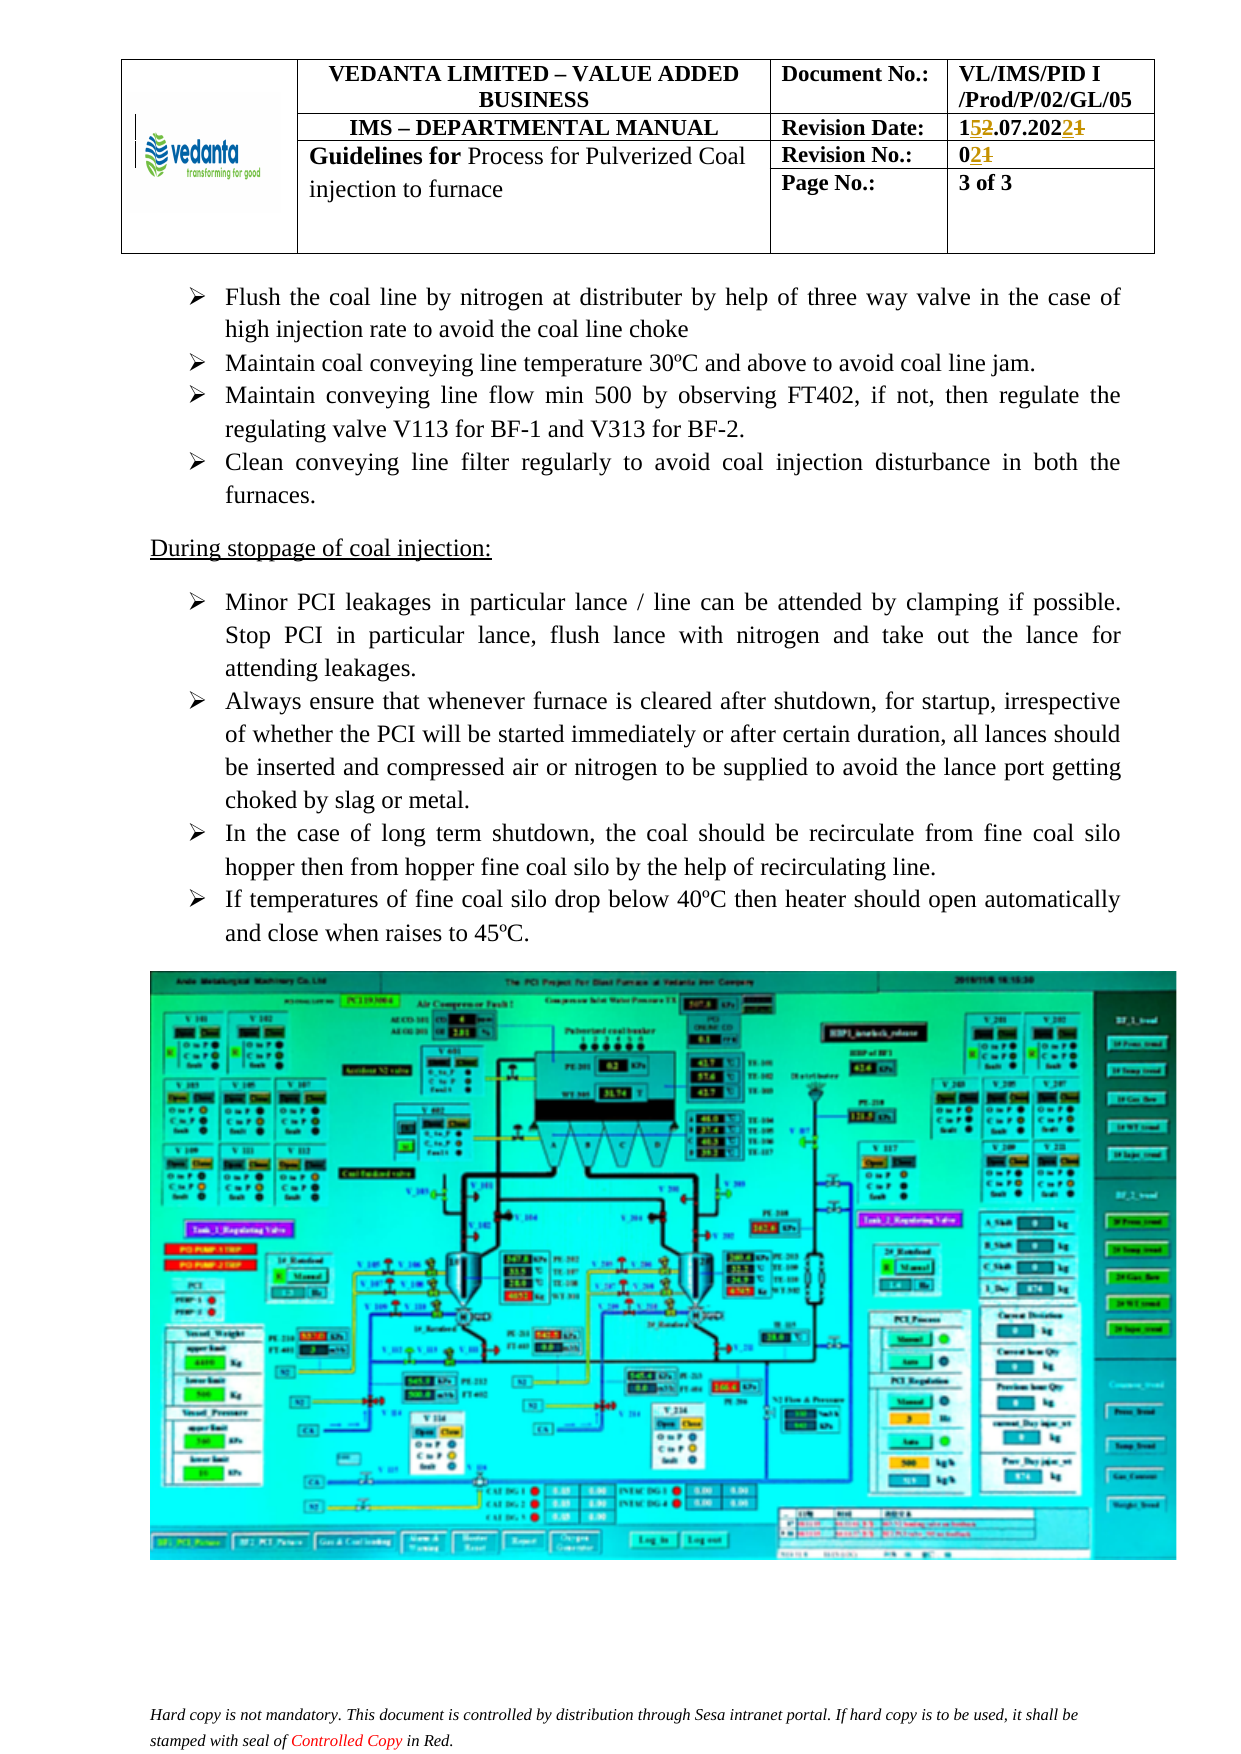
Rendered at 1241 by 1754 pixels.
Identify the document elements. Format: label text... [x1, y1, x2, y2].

picture [126, 92, 281, 213]
text During stoppage of coal injection: [150, 533, 1122, 562]
list Flush the coal line by nitrogen at distributer by help of three way valve in the case of high injection rate to avoid the coal line choke [187, 282, 1122, 343]
list Maintain coal conveying line temperature 30ºC and above to avoid coal line jam. [187, 348, 1122, 376]
list Maintain conveying line flow min 500 by observing FT402, if not, then regulate the regulating valve V113 for BF-1 and V313 for BF-2. [187, 381, 1122, 442]
list In the case of long term shutdown, the coal should be recirculate from fine coal silo hopper then from hopper fine coal silo by the help of recirculating line. [187, 818, 1122, 880]
list Minor PCI leakages in particular lance / line can be attended by clamping if possible. Stop PCI in particular lance, flush lance with nitrogen and take out the lance for attending leakages. [187, 587, 1122, 682]
picture [150, 971, 1177, 1560]
list Clean conveying line filter regularly to avoid coal injection disturbance in both the furnaces. [187, 447, 1122, 508]
list Always ensure that whenever furnace is cleared after shutdown, for startup, irrespective of whether the PCI will be started immediately or after certain duration, all lances should be inserted and compressed air or nitrogen to be supplied to avoid the lance port getting choked by slag or metal. [187, 686, 1122, 814]
list If temperatures of fine coal silo drop below 40ºC then heater should open automatically and close when raises to 45ºC. [187, 884, 1122, 946]
